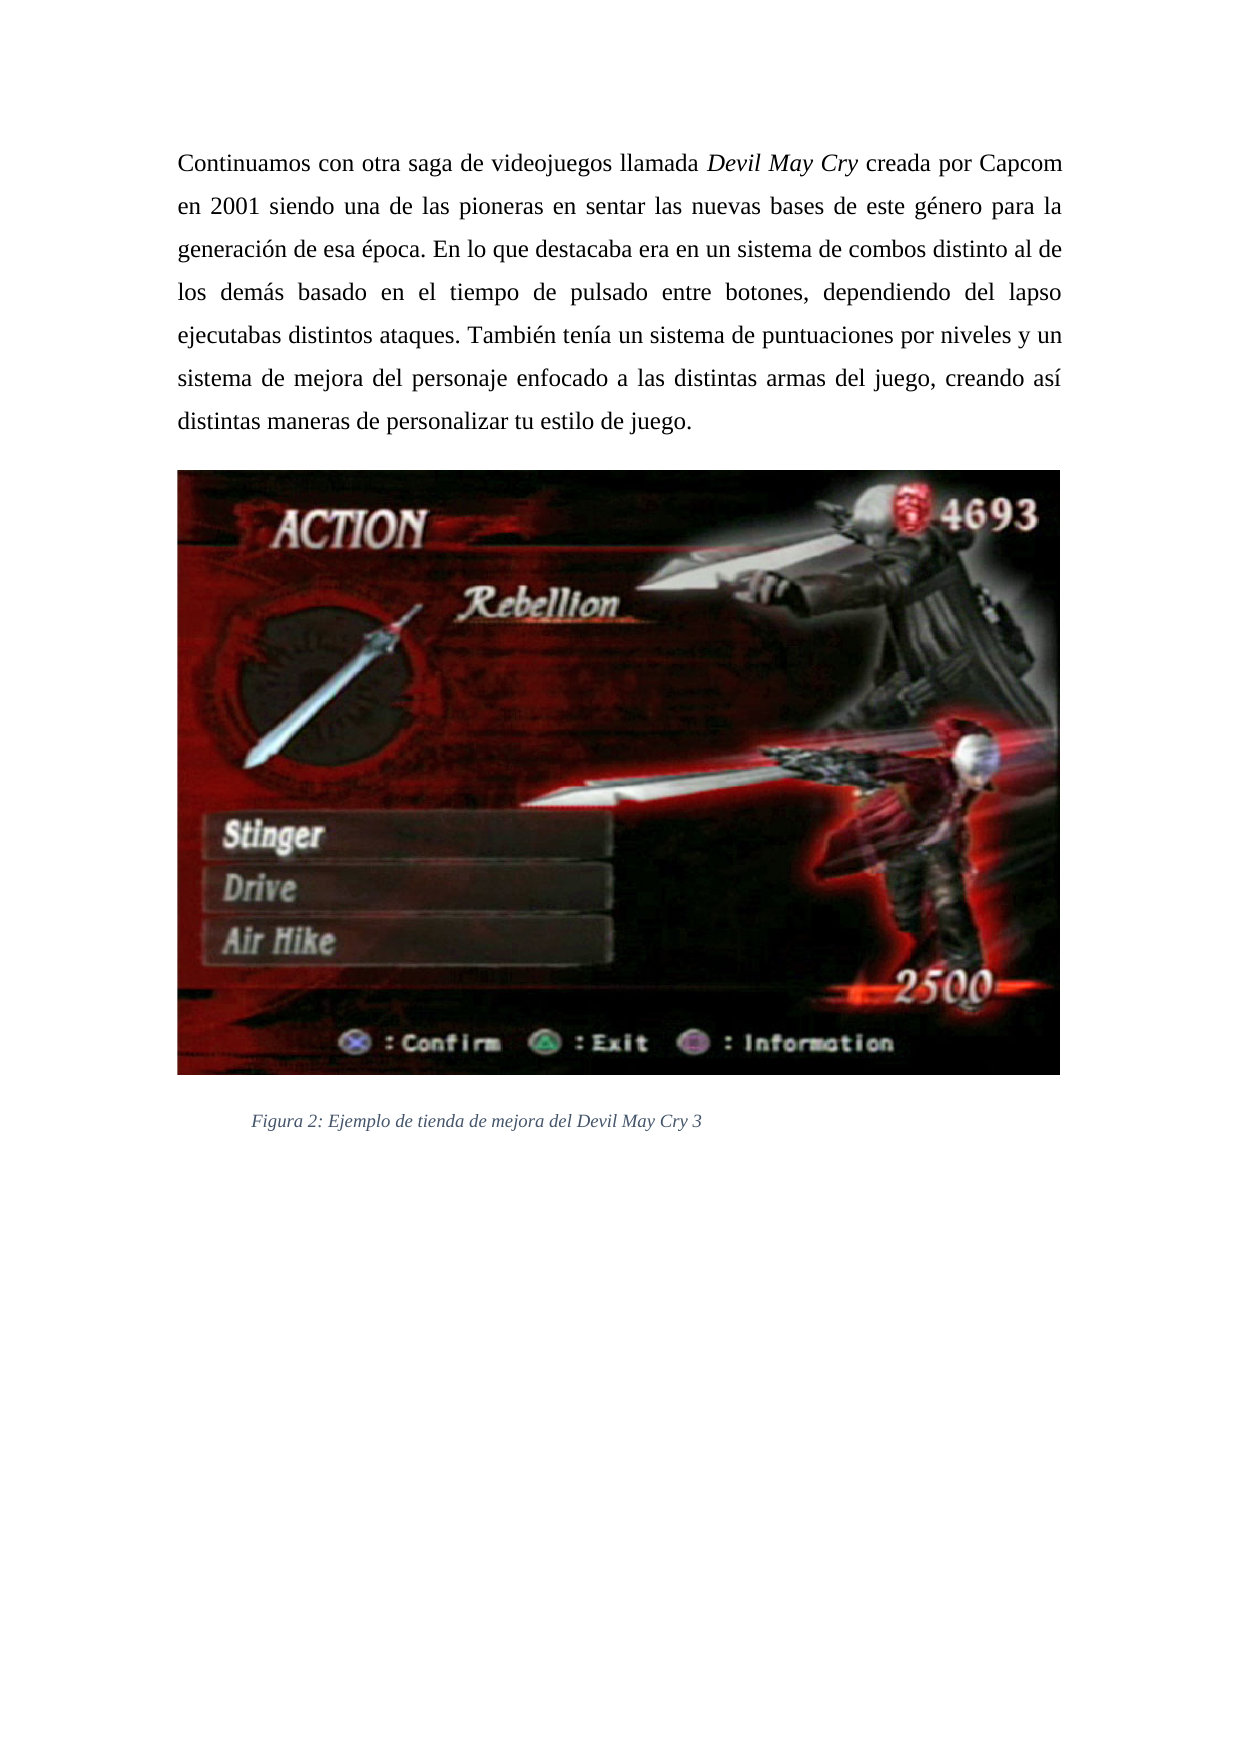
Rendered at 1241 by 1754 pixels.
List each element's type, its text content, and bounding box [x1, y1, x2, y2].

text Continuamos con otra saga de videojuegos llamada Devil May Cry creada por Capcom en 2001 siendo una de las pioneras en sentar las nuevas bases de este género para la generación de esa época. En lo que destacaba era en un sistema de combos distinto al de los demás basado en el tiempo de pulsado entre botones, dependiendo del lapso ejecutabas distintos ataques. También tenía un sistema de puntuaciones por niveles y un sistema de mejora del personaje enfocado a las distintas armas del juego, creando así distintas maneras de personalizar tu estilo de juego. [177, 148, 1063, 435]
text Figura 2: Ejemplo de tienda de mejora del Devil May Cry 3 [177, 1110, 1063, 1132]
picture [177, 470, 1060, 1075]
